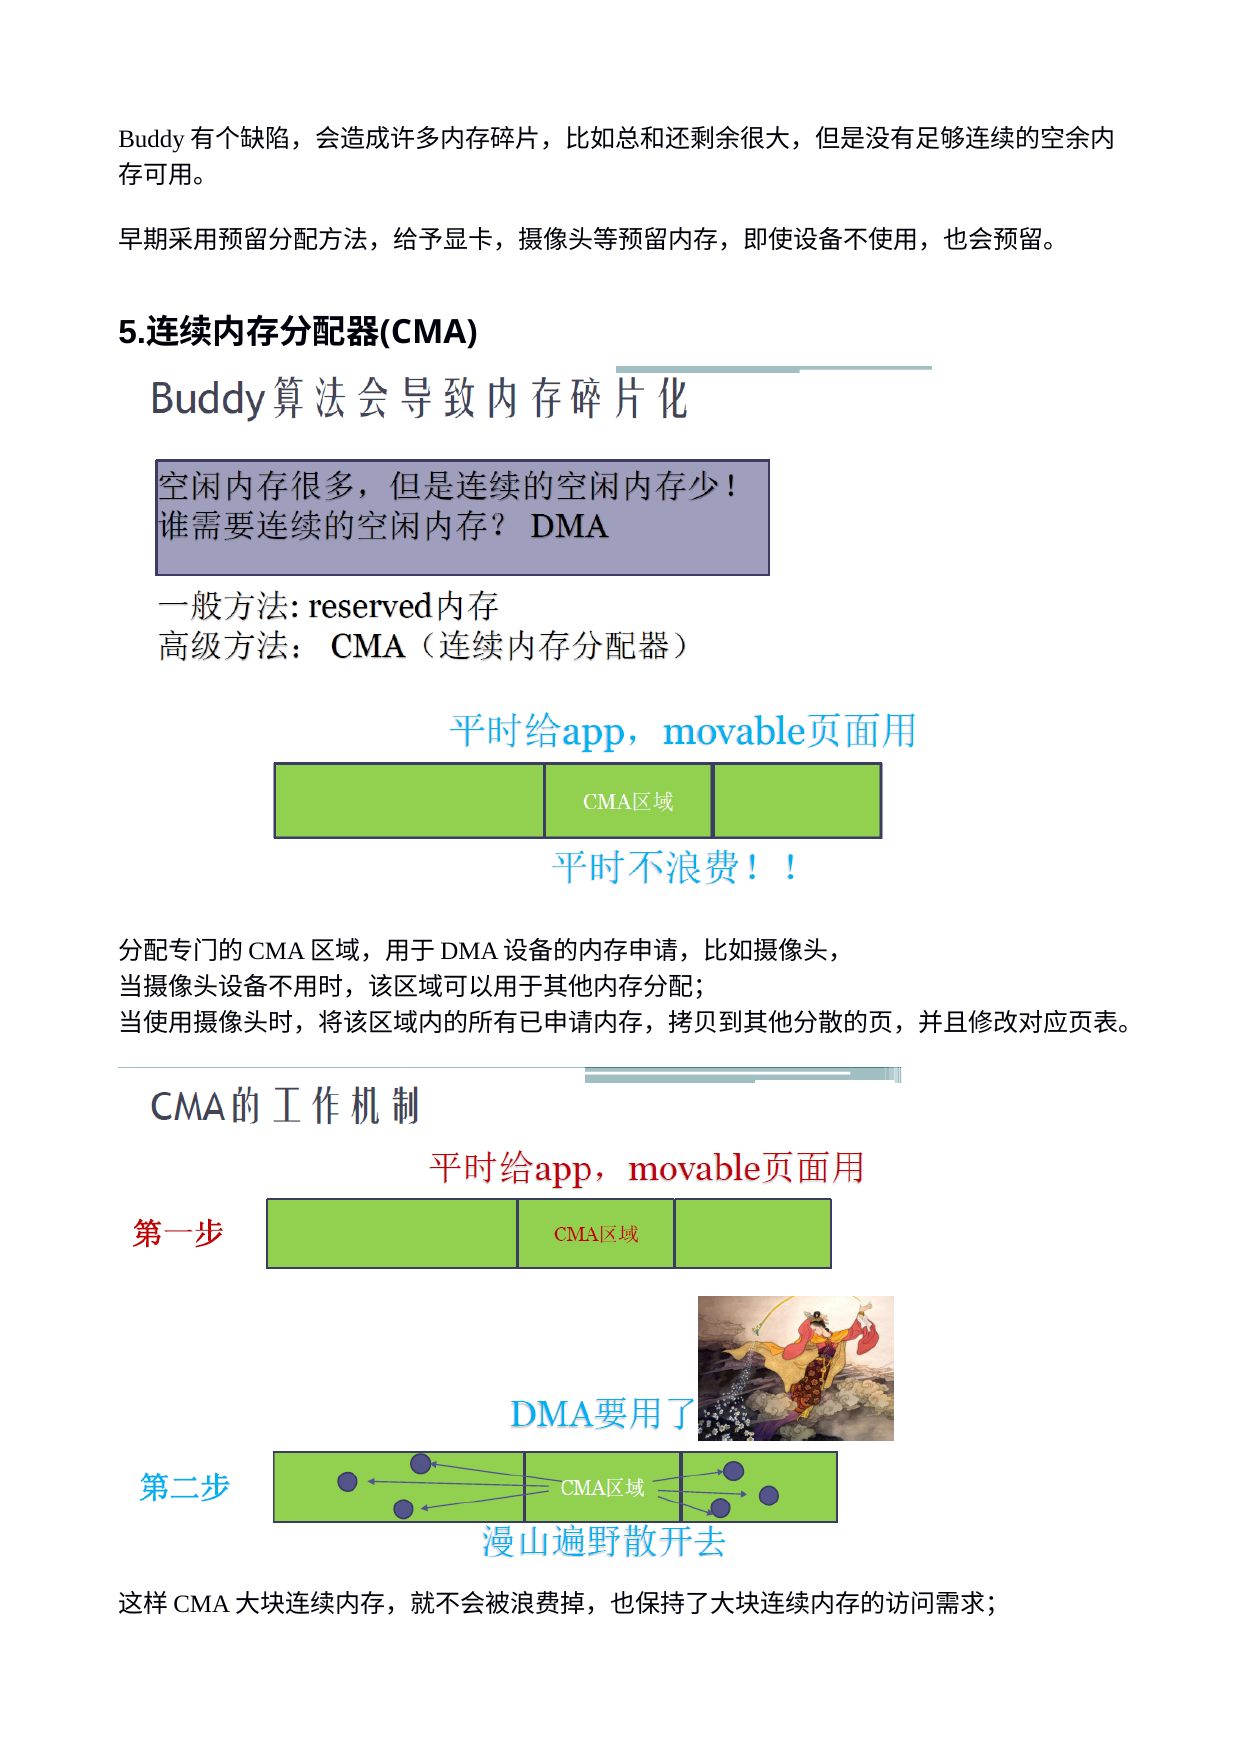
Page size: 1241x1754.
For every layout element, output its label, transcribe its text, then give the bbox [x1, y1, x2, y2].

text Buddy有个缺陷，会造成许多内存碎片，比如总和还剩余很大，但是没有足够连续的空余内存可用。 [118, 118, 1122, 191]
subtitle 5.连续内存分配器(CMA) [118, 305, 1122, 354]
text 分配专门的CMA区域，用于DMA设备的内存申请，比如摄像头， [118, 930, 1122, 966]
text 这样CMA大块连续内存，就不会被浪费掉，也保持了大块连续内存的访问需求； [118, 1584, 1122, 1620]
text 当摄像头设备不用时，该区域可以用于其他内存分配； [118, 966, 1122, 1003]
picture [118, 366, 932, 931]
text 早期采用预留分配方法，给予显卡，摄像头等预留内存，即使设备不使用，也会预留。 [118, 219, 1122, 256]
text 当使用摄像头时，将该区域内的所有已申请内存，拷贝到其他分散的页，并且修改对应页表。 [118, 1003, 1122, 1039]
picture [118, 1067, 902, 1584]
